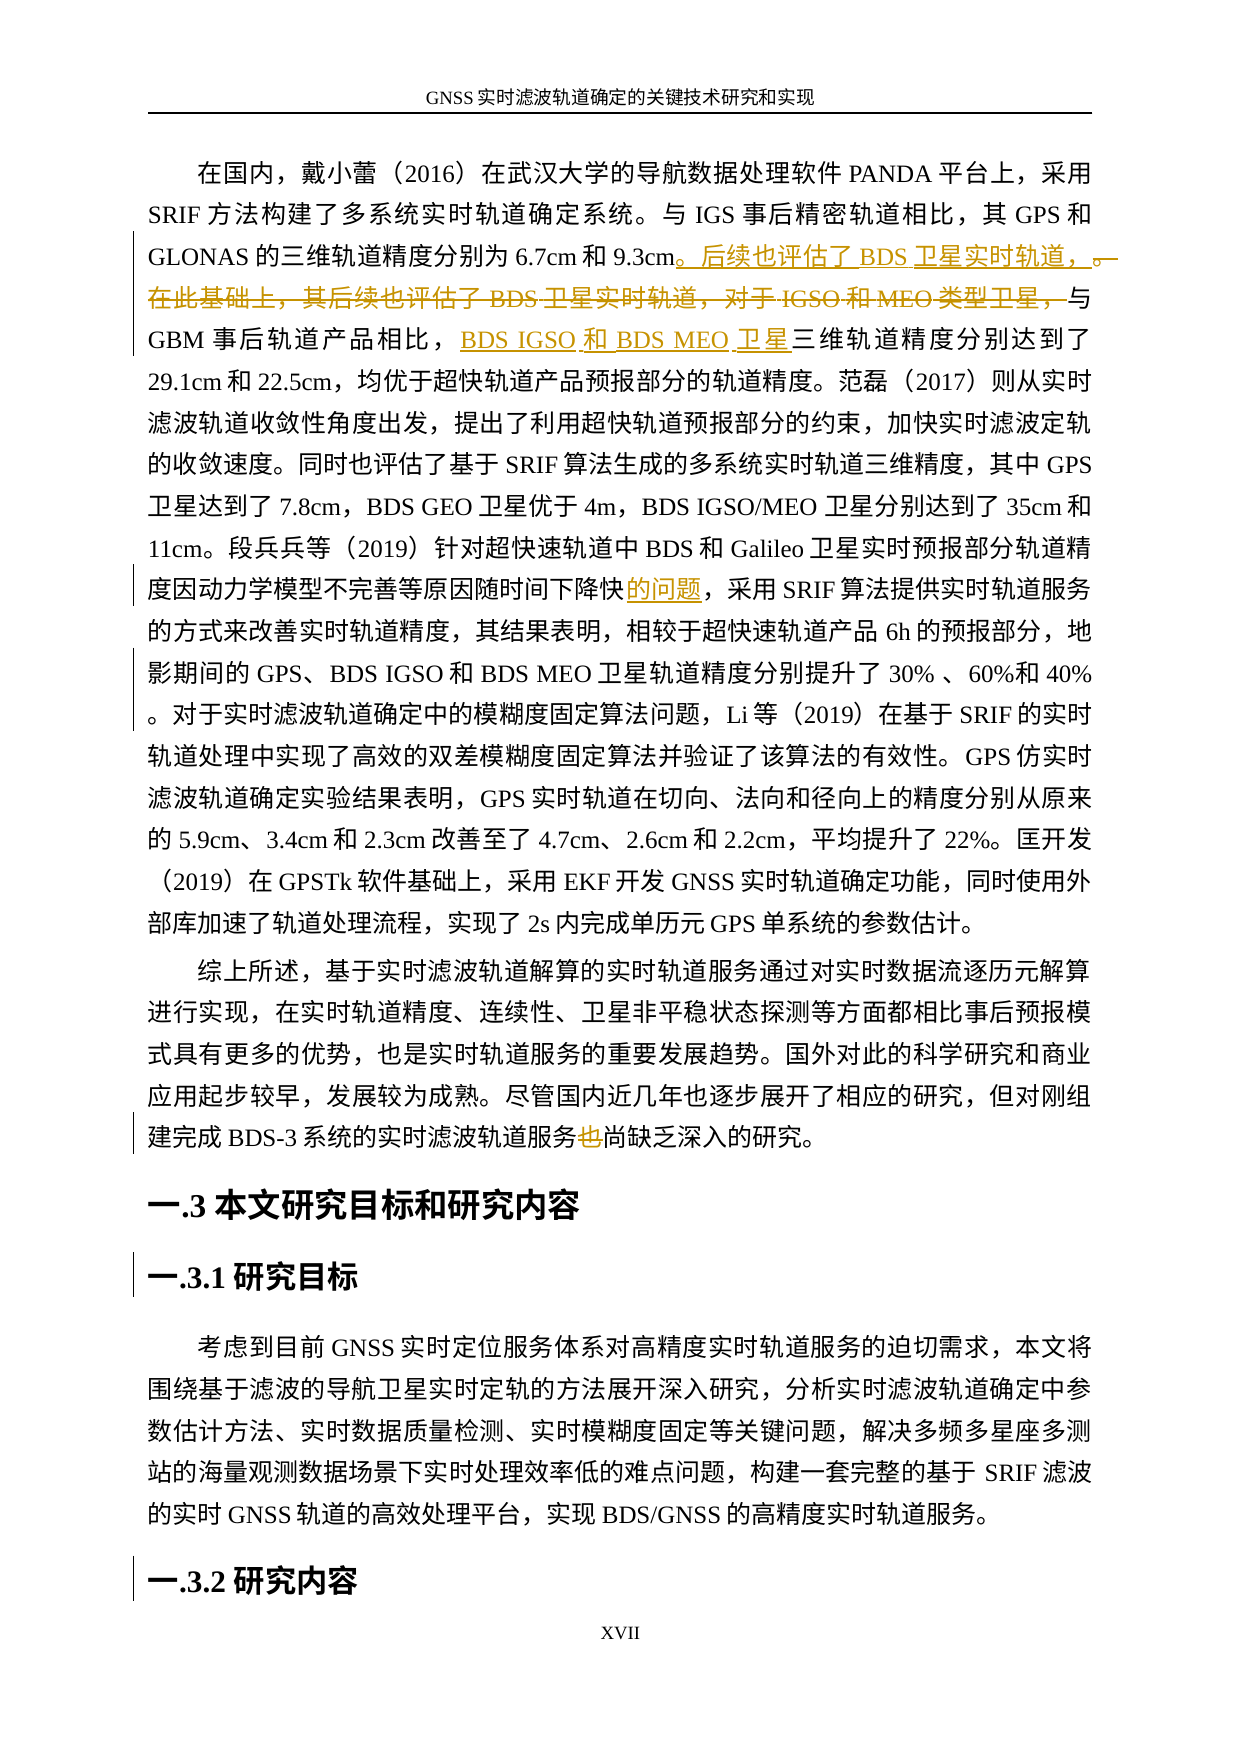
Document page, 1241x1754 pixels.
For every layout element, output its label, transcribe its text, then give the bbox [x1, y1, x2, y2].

text 在国内，戴小蕾（2016）在武汉大学的导航数据处理软件PANDA平台上，采用SRIF方法构建了多系统实时轨道确定系统。与IGS事后精密轨道相比，其GPS和GLONAS的三维轨道精度分别为6.7cm和9.3cm与GBM事后轨道产品相比，三维轨道精度分别达到了29.1cm和22.5cm，均优于超快轨道产品预报部分的轨道精度。范磊（2017）则从实时滤波轨道收敛性角度出发，提出了利用超快轨道预报部分的约束，加快实时滤波定轨的收敛速度。同时也评估了基于SRIF算法生成的多系统实时轨道三维精度，其中GPS卫星达到了7.8cm，BDS GEO卫星优于4m，BDS IGSO/MEO 卫星分别达到了35cm和11cm。段兵兵等（2019）针对超快速轨道中BDS和Galileo卫星实时预报部分轨道精度因动力学模型不完善等原因随时间下降快，采用SRIF算法提供实时轨道服务的方式来改善实时轨道精度，其结果表明，相较于超快速轨道产品6h的预报部分，地影期间的GPS、BDS IGSO和BDS MEO卫星轨道精度分别提升了30% 、60%和40%。对于实时滤波轨道确定中的模糊度固定算法问题，Li等（2019）在基于SRIF的实时轨道处理中实现了高效的双差模糊度固定算法并验证了该算法的有效性。GPS仿实时滤波轨道确定实验结果表明，GPS实时轨道在切向、法向和径向上的精度分别从原来的5.9cm、3.4cm和2.3cm改善至了4.7cm、2.6cm和2.2cm，平均提升了22%。匡开发（2019）在GPSTk软件基础上，采用EKF开发GNSS实时轨道确定功能，同时使用外部库加速了轨道处理流程，实现了2s内完成单历元GPS单系统的参数估计。 [148, 148, 1092, 939]
text 研究内容 [148, 1556, 1092, 1601]
text 综上所述，基于实时滤波轨道解算的实时轨道服务通过对实时数据流逐历元解算进行实现，在实时轨道精度、连续性、卫星非平稳状态探测等方面都相比事后预报模式具有更多的优势，也是实时轨道服务的重要发展趋势。国外对此的科学研究和商业应用起步较早，发展较为成熟。尽管国内近几年也逐步展开了相应的研究，但对刚组建完成BDS-3系统的实时滤波轨道服务尚缺乏深入的研究。 [148, 946, 1092, 1154]
text 研究目标 [148, 1252, 1092, 1297]
subtitle 本文研究目标和研究内容 [148, 1179, 1092, 1227]
text 考虑到目前GNSS实时定位服务体系对高精度实时轨道服务的迫切需求，本文将围绕基于滤波的导航卫星实时定轨的方法展开深入研究，分析实时滤波轨道确定中参数估计方法、实时数据质量检测、实时模糊度固定等关键问题，解决多频多星座多测站的海量观测数据场景下实时处理效率低的难点问题，构建一套完整的基于SRIF滤波的实时GNSS轨道的高效处理平台，实现BDS/GNSS的高精度实时轨道服务。 [148, 1322, 1092, 1531]
